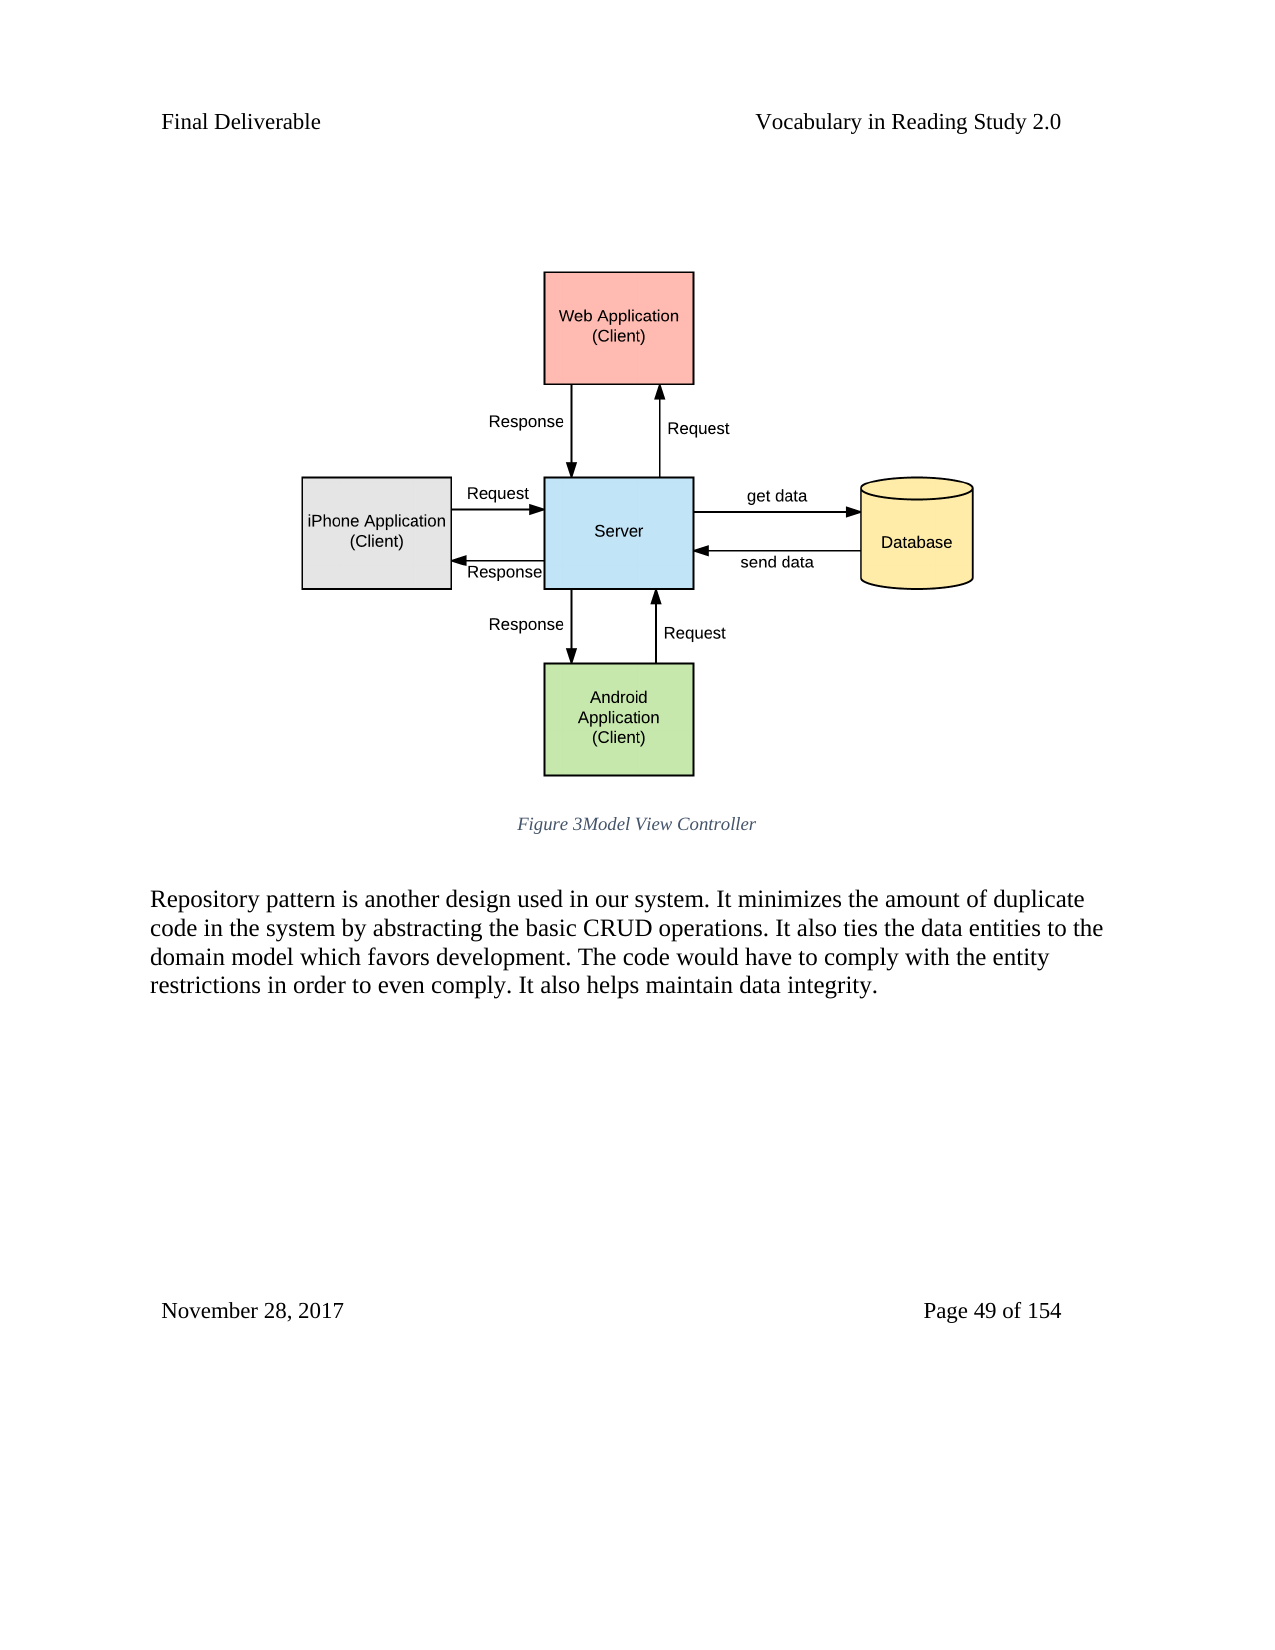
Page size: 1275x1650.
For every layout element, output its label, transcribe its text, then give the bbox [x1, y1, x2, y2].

text Repository pattern is another design used in our system. It minimizes the amount of duplicate code in the system by abstracting the basic CRUD operations. It also ties the data entities to the domain model which favors development. The code would have to comply with the entity restrictions in order to even comply. It also helps maintain data integrity. [150, 884, 1125, 999]
picture [265, 235, 1010, 813]
